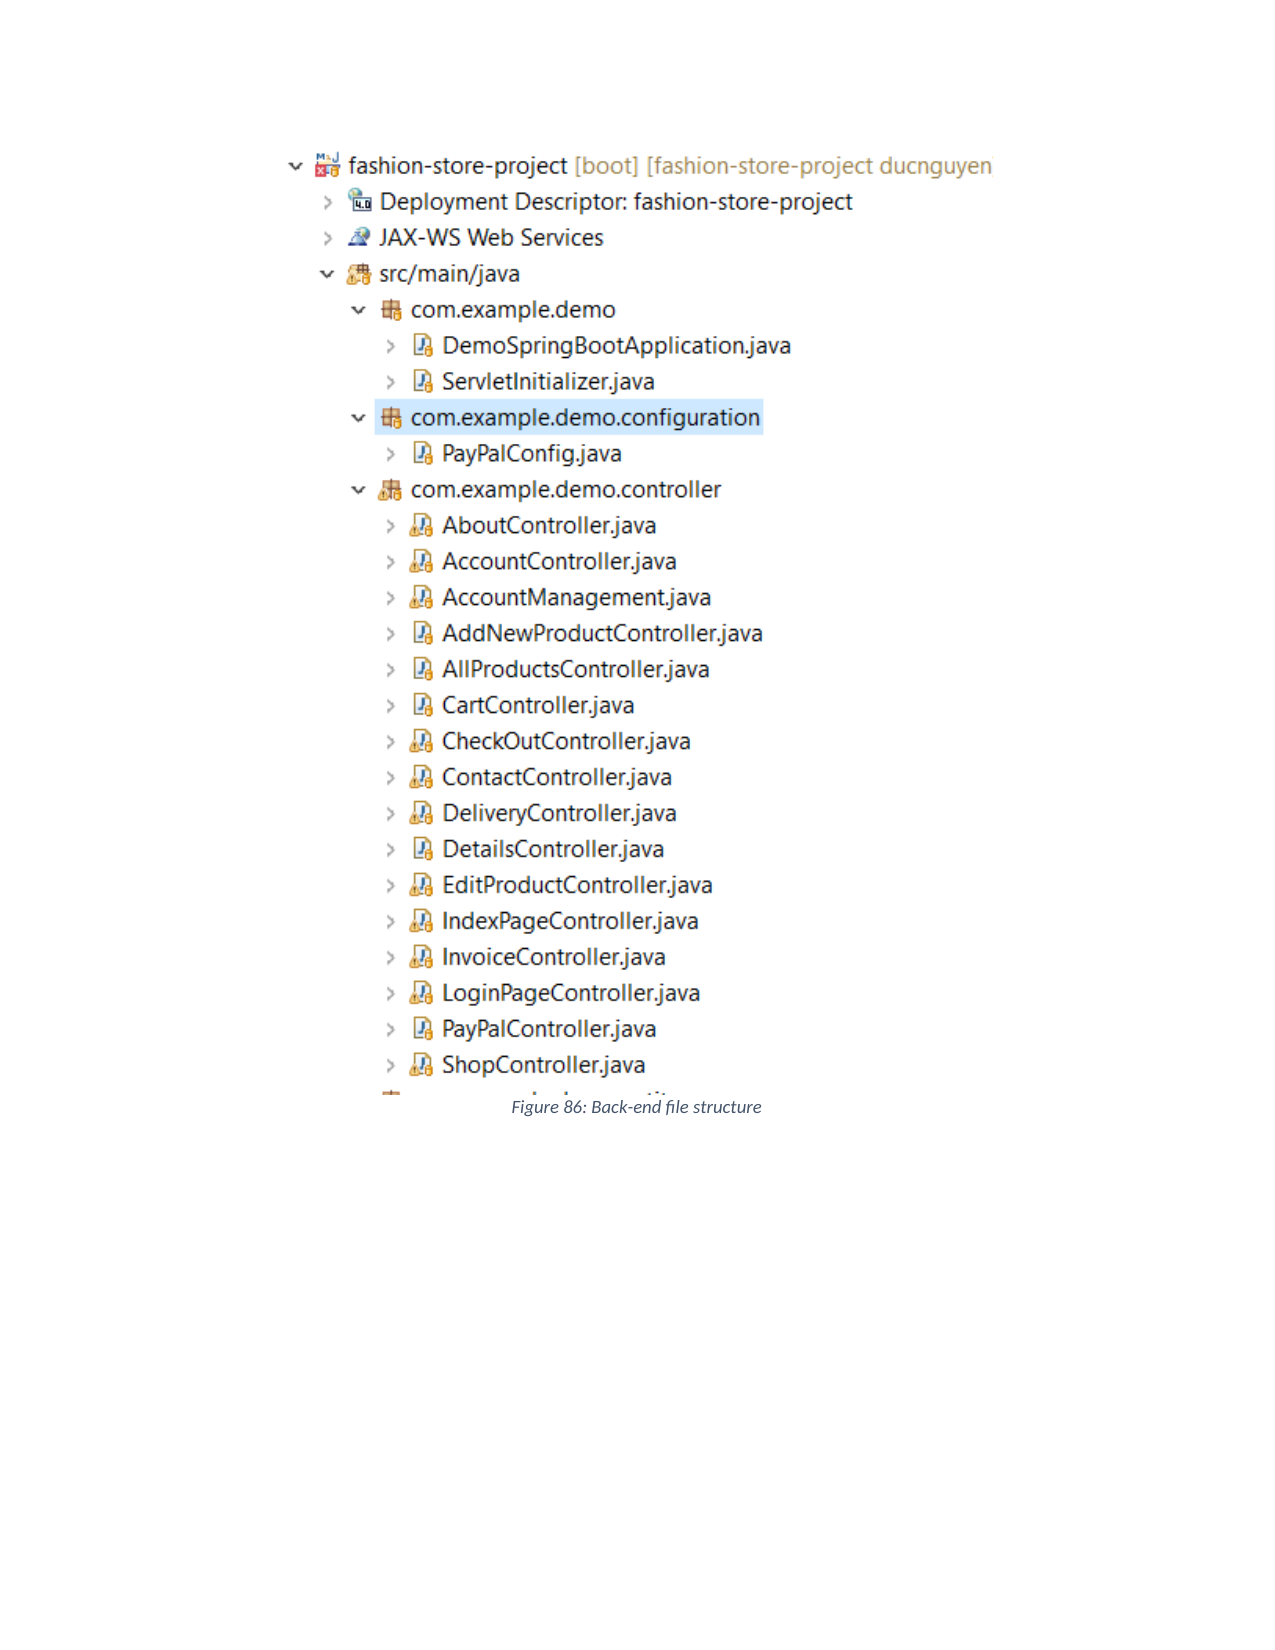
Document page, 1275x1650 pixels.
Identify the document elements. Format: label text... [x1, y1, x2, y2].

text Figure 86: Back-end file structure [150, 1095, 1125, 1118]
picture [281, 150, 994, 1095]
